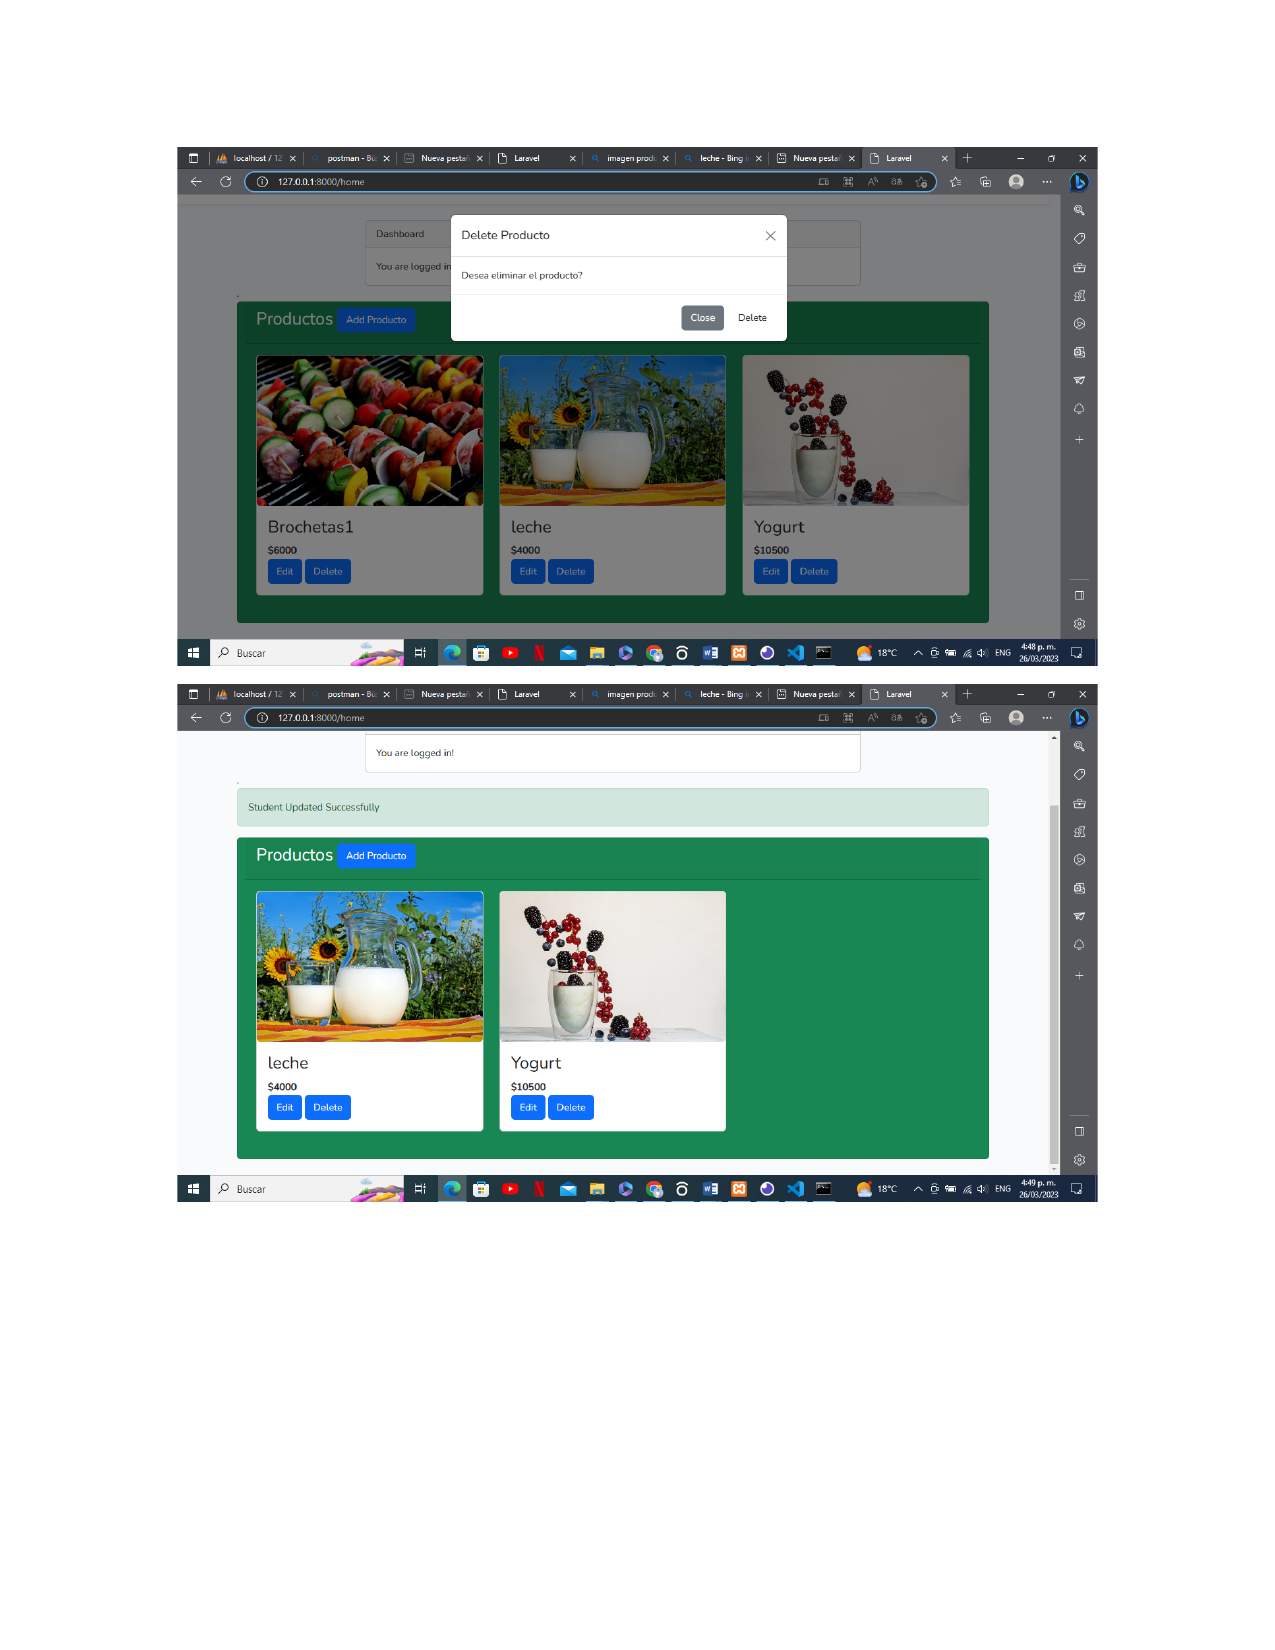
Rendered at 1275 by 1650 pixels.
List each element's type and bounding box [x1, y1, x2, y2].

picture [177, 684, 1098, 1202]
picture [177, 147, 1098, 666]
